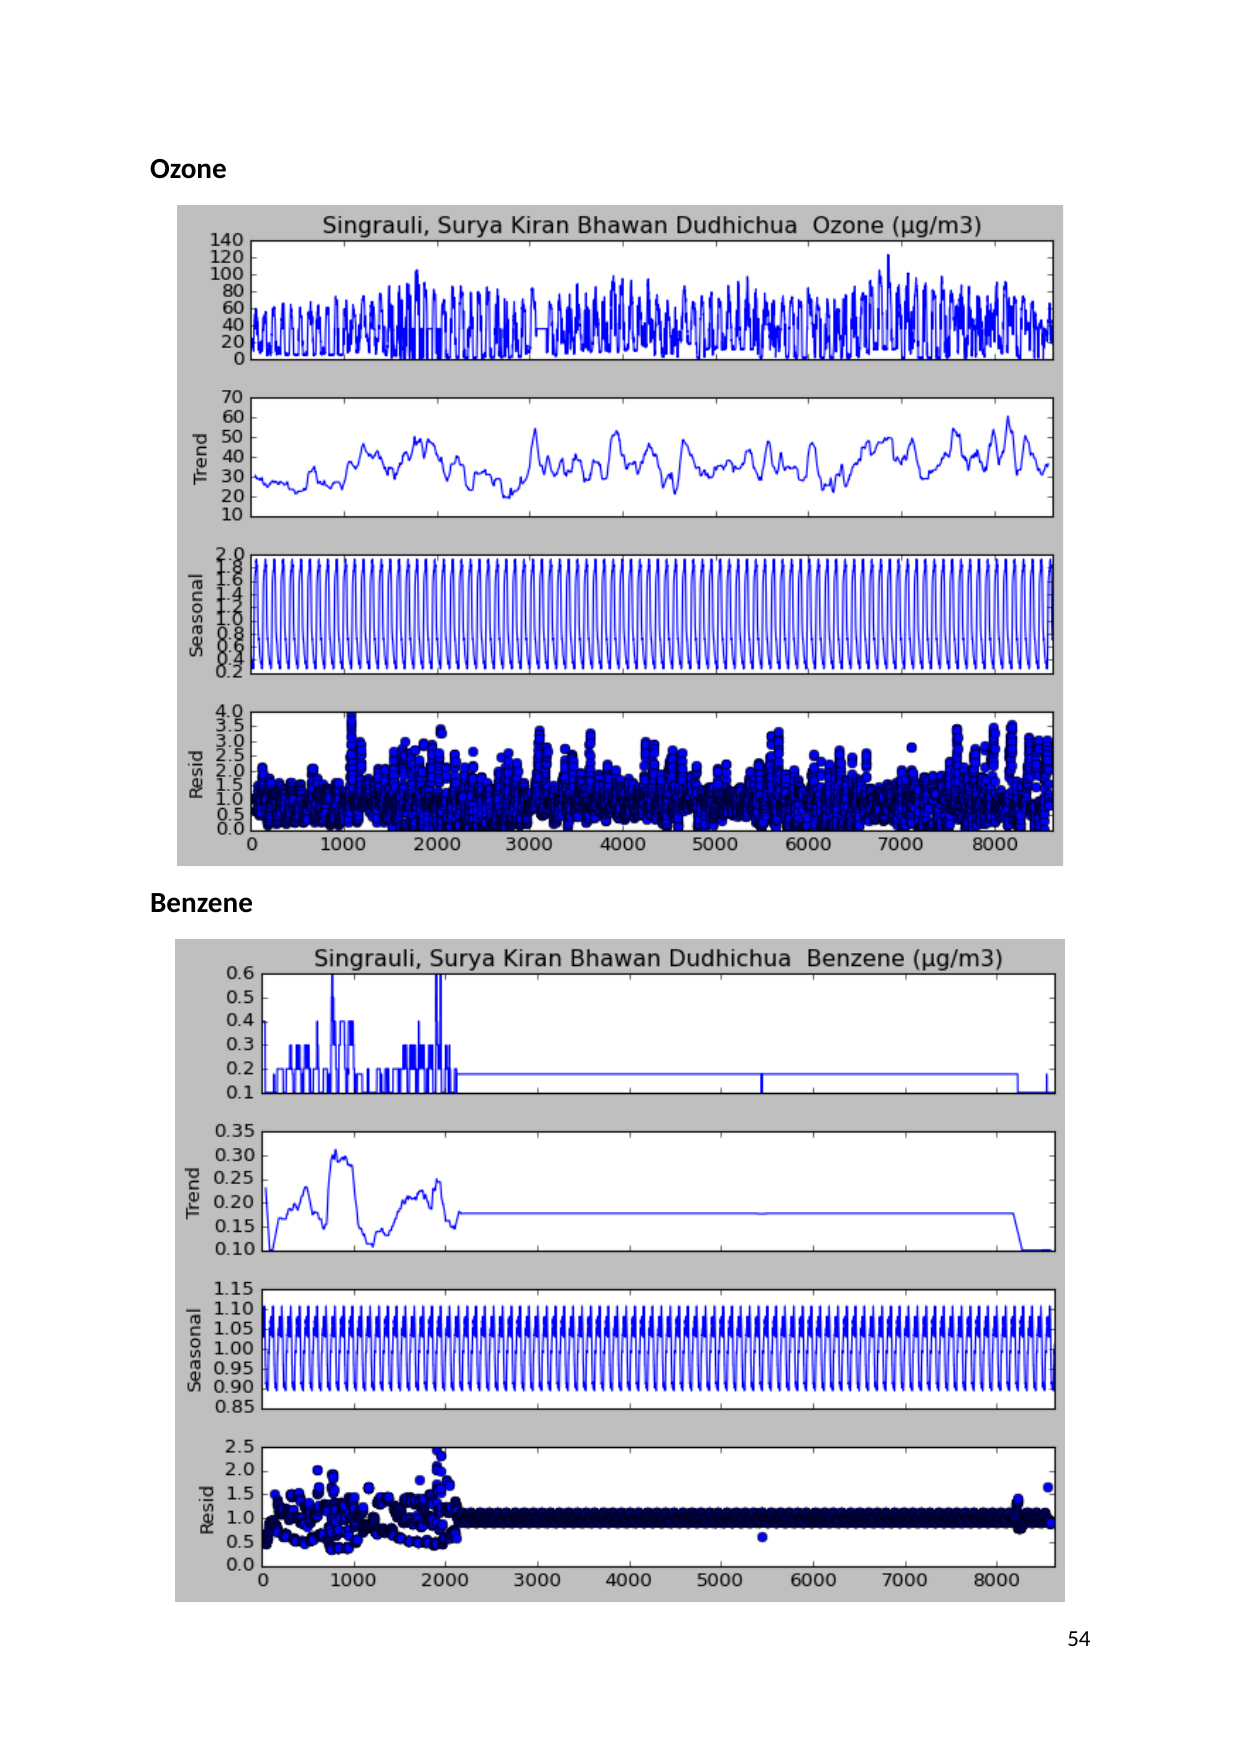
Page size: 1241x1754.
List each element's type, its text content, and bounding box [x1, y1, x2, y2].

picture [177, 205, 1064, 866]
text Ozone [150, 150, 1090, 186]
text Benzene [150, 884, 1090, 919]
picture [175, 939, 1065, 1602]
